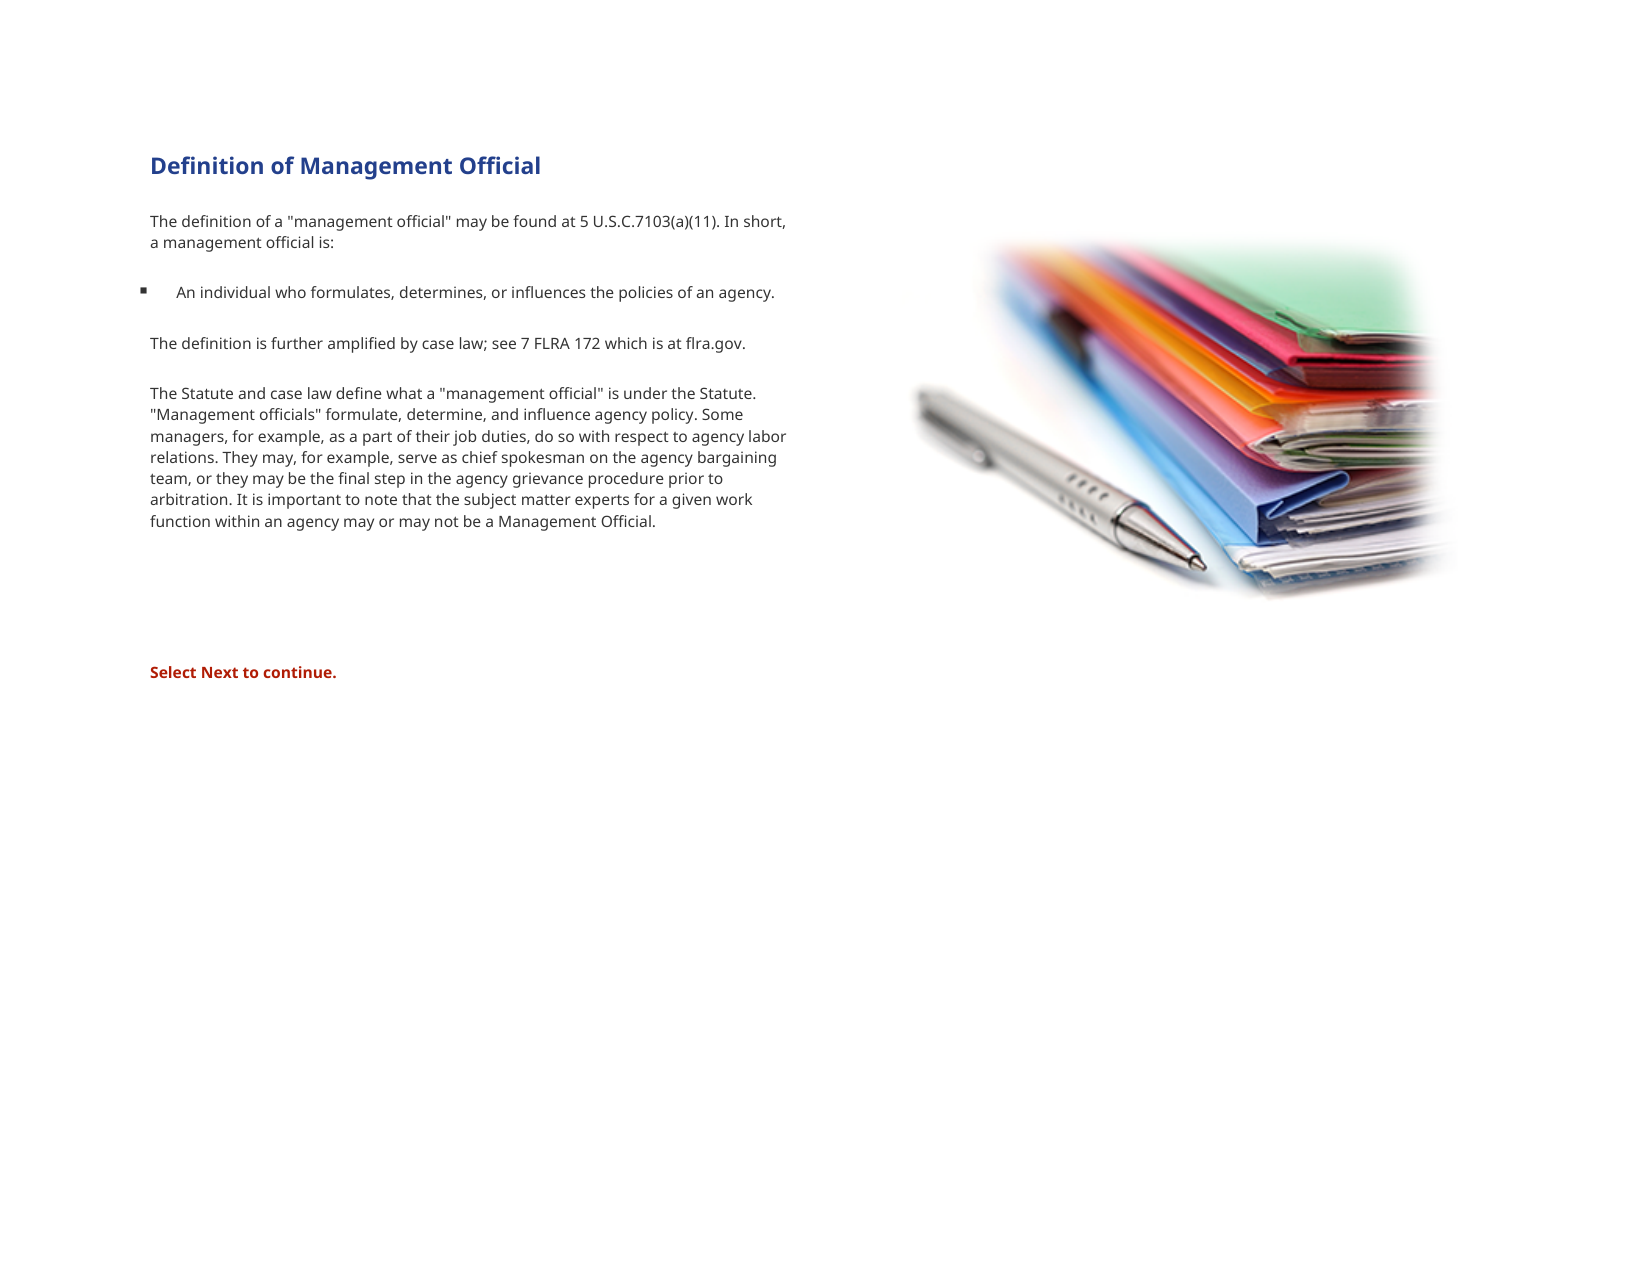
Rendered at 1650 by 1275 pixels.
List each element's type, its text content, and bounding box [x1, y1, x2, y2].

picture [812, 163, 1512, 689]
text Select Next to continue. [150, 662, 812, 683]
text The Statute and case law define what a "management official" is under the Statute. "Management officials" formulate, determine, and influence agency policy. Some managers, for example, as a part of their job duties, do so with respect to agency labor relations. They may, for example, serve as chief spokesman on the agency bargaining team, or they may be the final step in the agency grievance procedure prior to arbitration. It is important to note that the subject matter experts for a given work function within an agency may or may not be a Management Official. [150, 383, 812, 532]
text The definition is further amplified by case law; see 7 FLRA 172 which is at flra.gov. [150, 332, 812, 354]
text Definition of Management Official [150, 150, 1500, 181]
list An individual who formulates, determines, or influences the policies of an agency. [138, 282, 812, 303]
text The definition of a "management official" may be found at 5 U.S.C.7103(a)(11). In short, a management official is: [150, 210, 812, 253]
